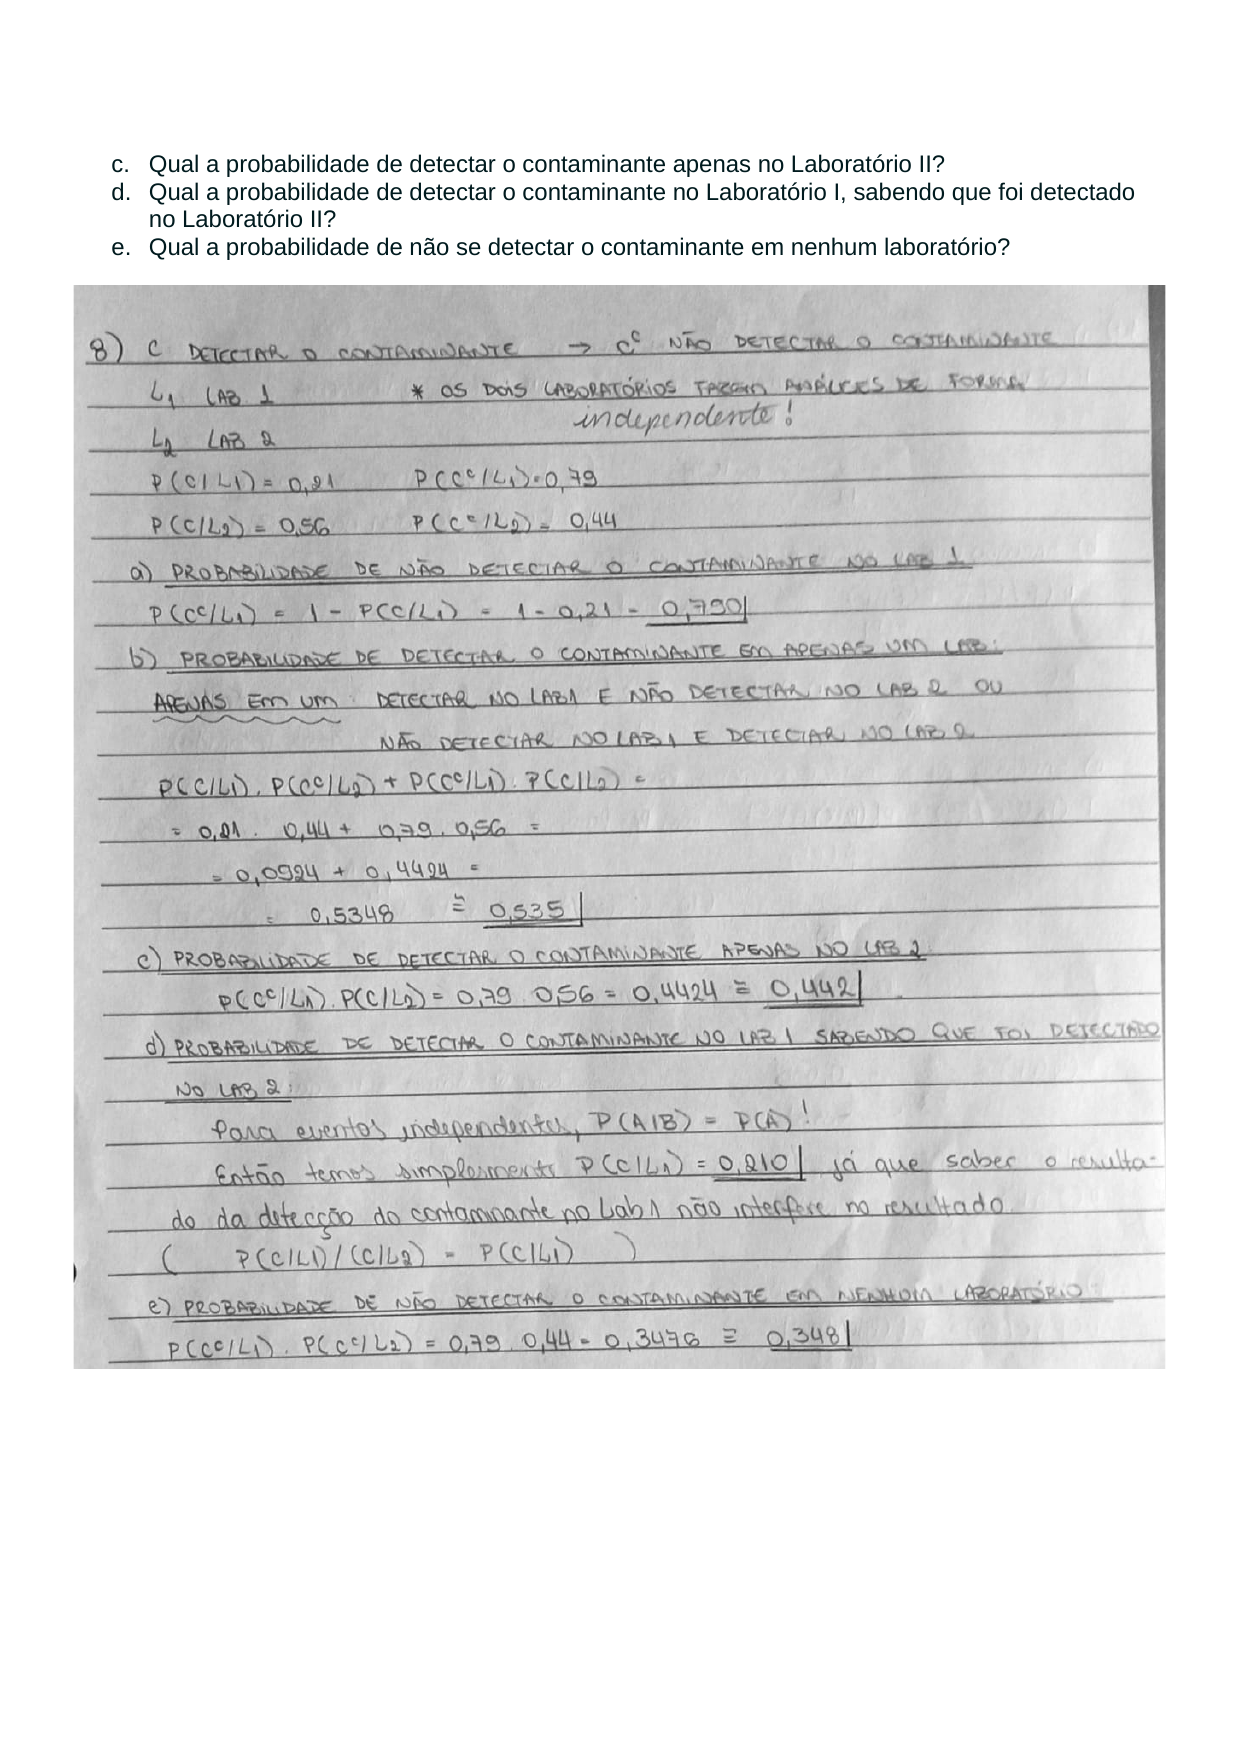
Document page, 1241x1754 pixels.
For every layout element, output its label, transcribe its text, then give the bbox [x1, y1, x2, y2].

picture [73, 285, 1166, 1369]
list Qual a probabilidade de detectar o contaminante apenas no Laboratório II? [111, 150, 1166, 178]
list Qual a probabilidade de não se detectar o contaminante em nenhum laboratório? [111, 233, 1166, 260]
list Qual a probabilidade de detectar o contaminante no Laboratório I, sabendo que foi detectado no Laboratório II? [111, 178, 1168, 233]
